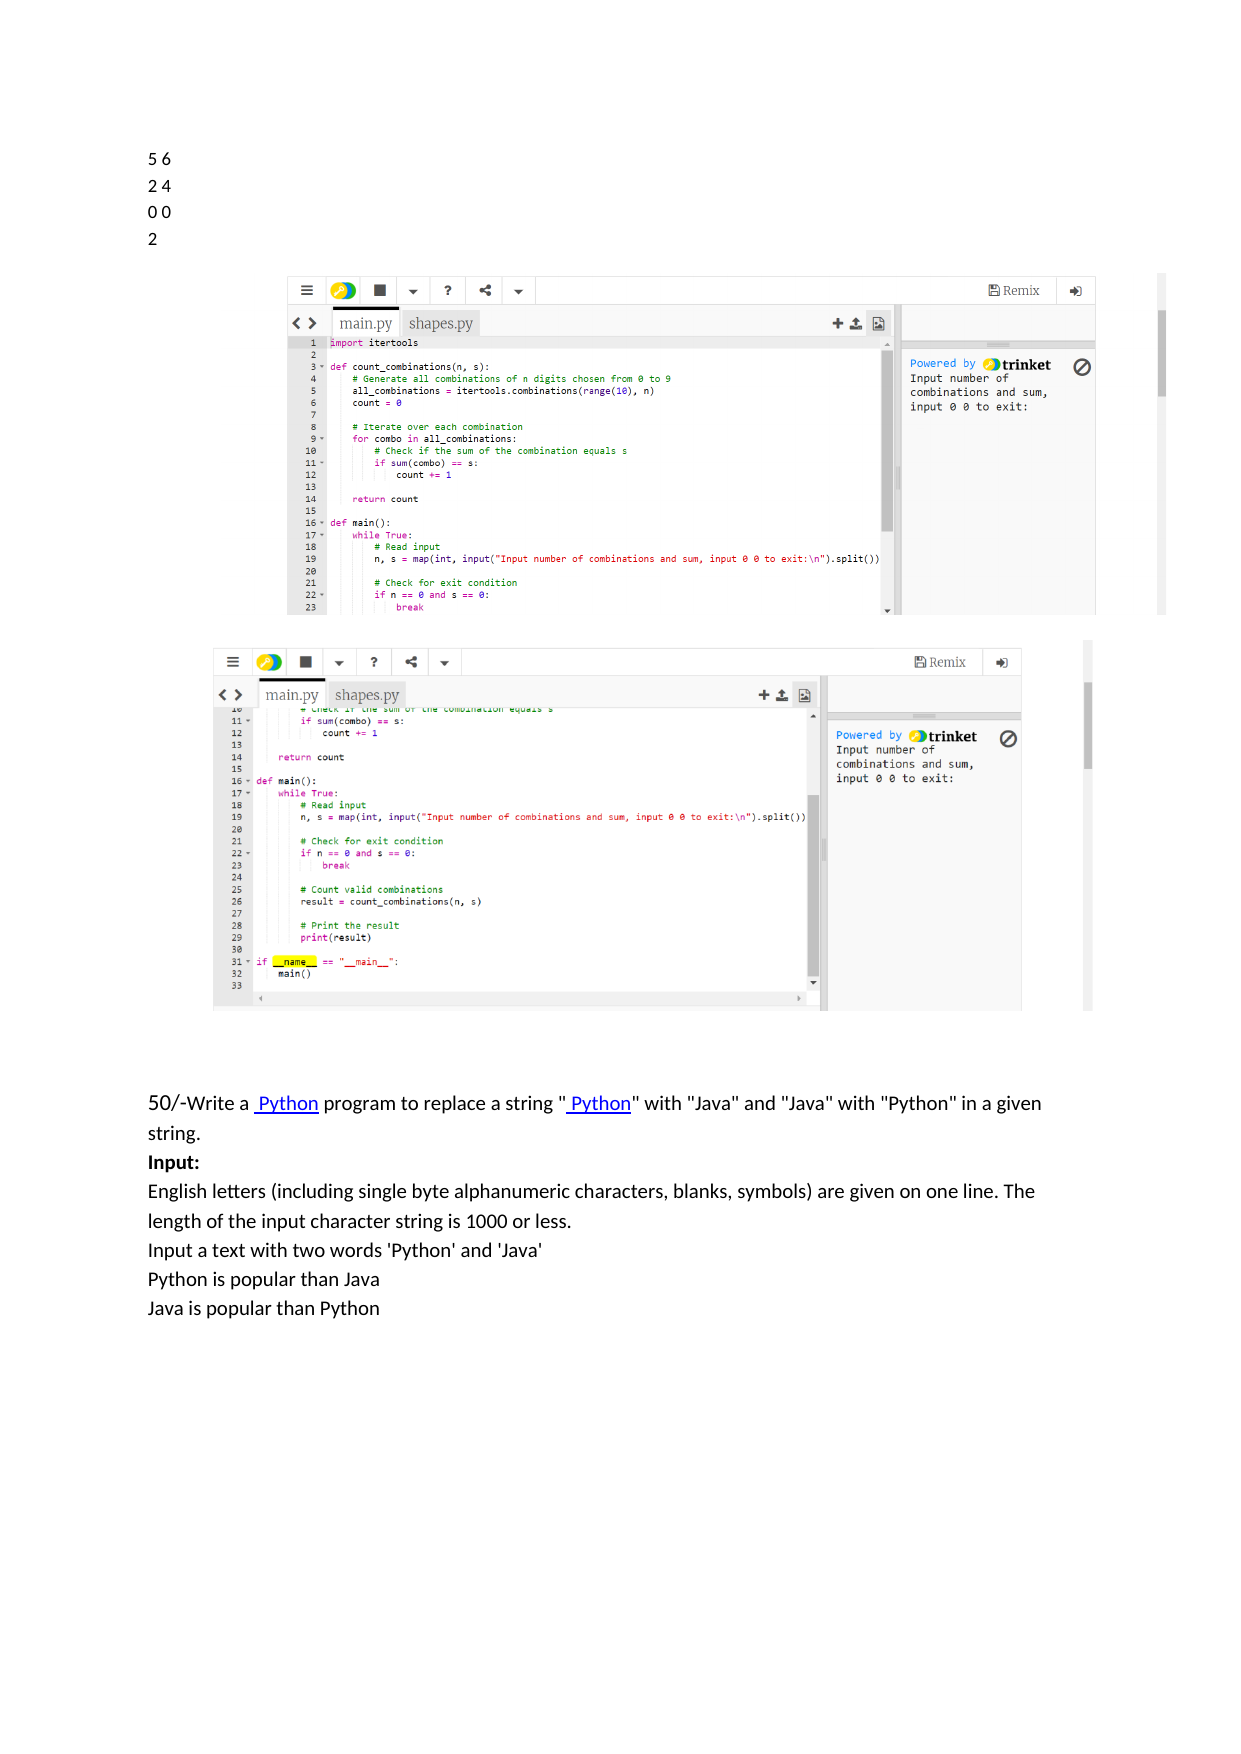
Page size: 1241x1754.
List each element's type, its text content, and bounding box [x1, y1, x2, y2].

text 50/-Write a Python program to replace a string " Python" with "Java" and "Java" with "Python" in a given string. Input: English letters (including single byte alphanumeric characters, blanks, symbols) are given on one line. The length of the input character string is 1000 or less. Input a text with two words 'Python' and 'Java' Python is popular than Java Java is popular than Python [148, 1088, 1093, 1321]
picture [221, 273, 1167, 615]
picture [147, 640, 1093, 1011]
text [148, 148, 1093, 249]
